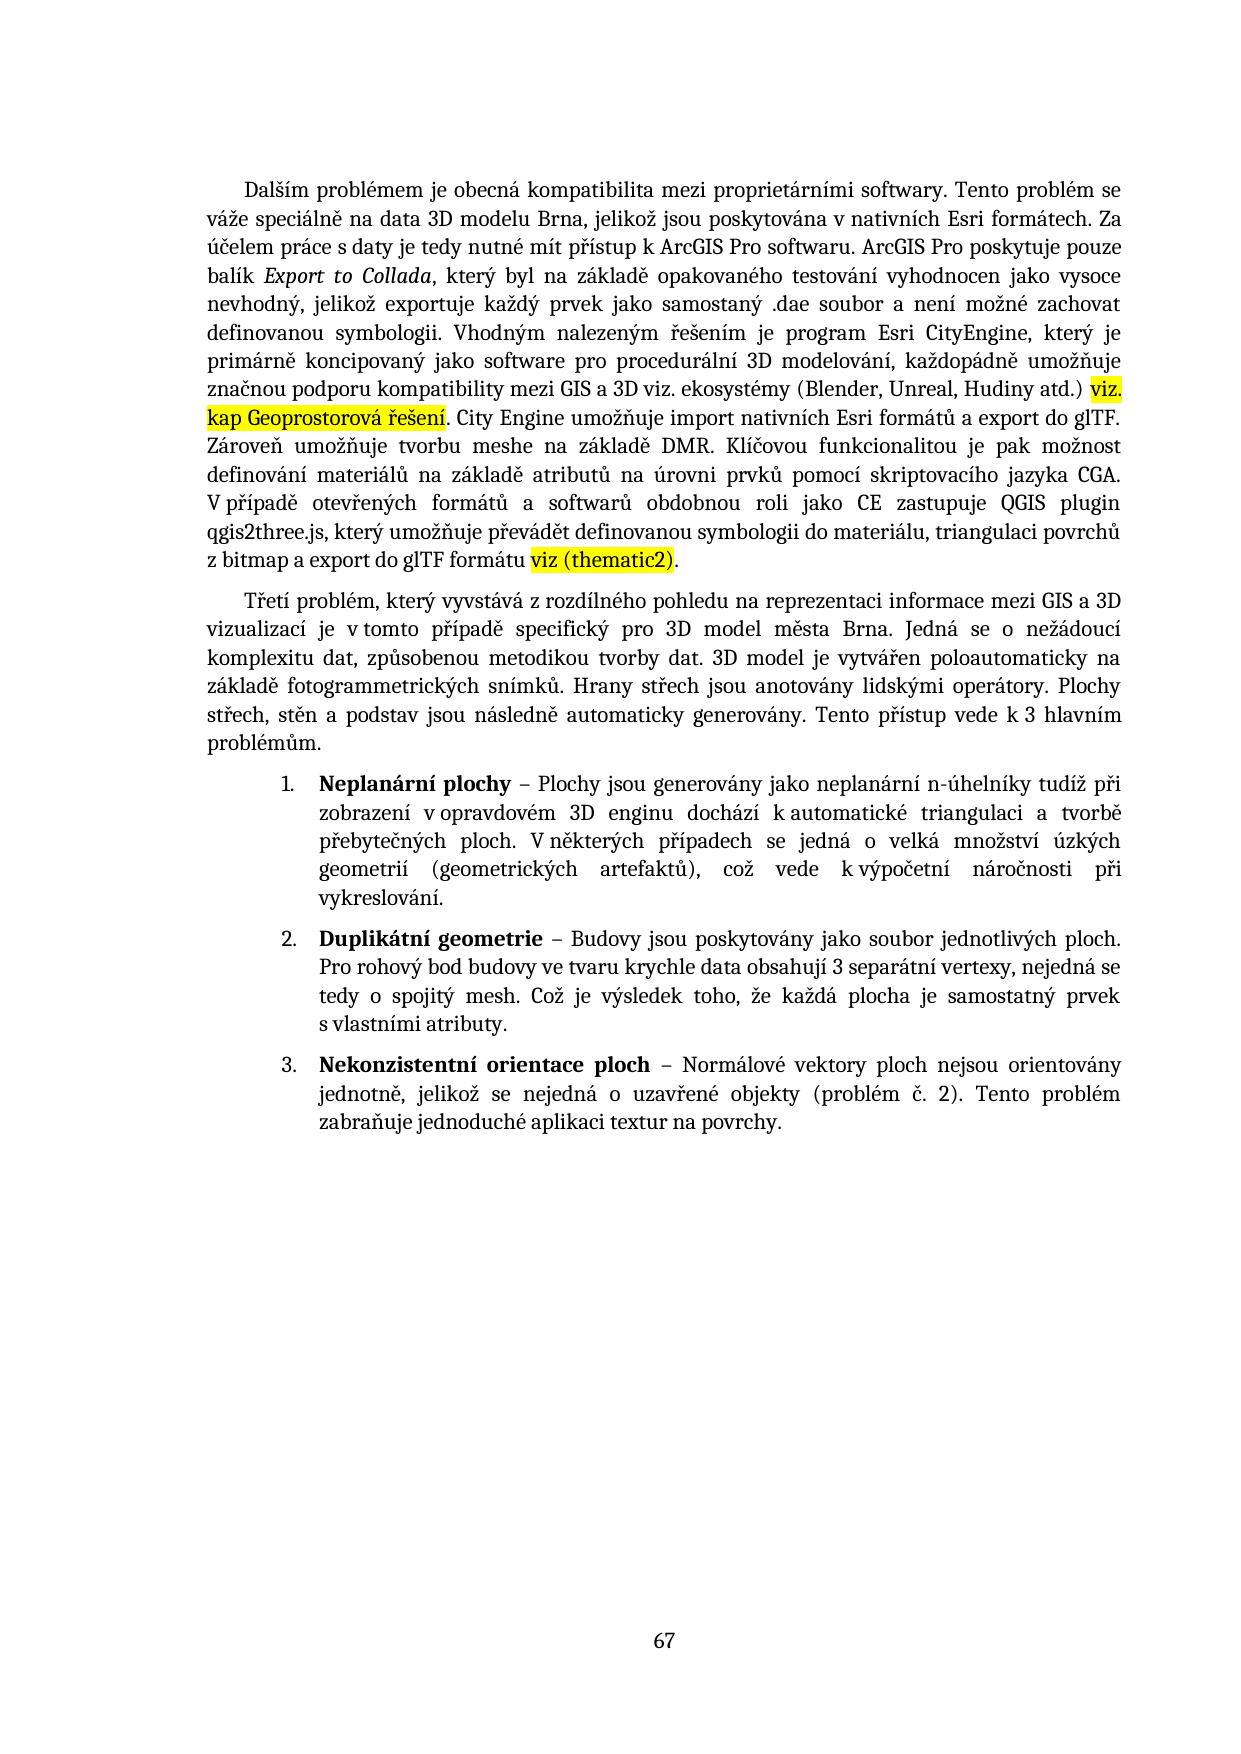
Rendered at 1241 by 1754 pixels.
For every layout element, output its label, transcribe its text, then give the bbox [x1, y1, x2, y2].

list Neplanární plochy – Plochy jsou generovány jako neplanární n-úhelníky tudíž při zobrazení v opravdovém 3D enginu dochází k automatické triangulaci a tvorbě přebytečných ploch. V některých případech se jedná o velká množství úzkých geometrií (geometrických artefaktů), což vede k výpočetní náročnosti při vykreslování. [281, 771, 1122, 911]
text Třetí problém, který vyvstává z rozdílného pohledu na reprezentaci informace mezi GIS a 3D vizualizací je v tomto případě specifický pro 3D model města Brna. Jedná se o nežádoucí komplexitu dat, způsobenou metodikou tvorby dat. 3D model je vytvářen poloautomaticky na základě fotogrammetrických snímků. Hrany střech jsou anotovány lidskými operátory. Plochy střech, stěn a podstav jsou následně automaticky generovány. Tento přístup vede k 3 hlavním problémům. [207, 588, 1122, 756]
list Nekonzistentní orientace ploch – Normálové vektory ploch nejsou orientovány jednotně, jelikož se nejedná o uzavřené objekty (problém č. 2). Tento problém zabraňuje jednoduché aplikaci textur na povrchy. [281, 1052, 1122, 1135]
list Duplikátní geometrie – Budovy jsou poskytovány jako soubor jednotlivých ploch. Pro rohový bod budovy ve tvaru krychle data obsahují 3 separátní vertexy, nejedná se tedy o spojitý mesh. Což je výsledek toho, že každá plocha je samostatný prvek s vlastními atributy. [281, 926, 1122, 1037]
text Dalším problémem je obecná kompatibilita mezi proprietárními softwary. Tento problém se váže speciálně na data 3D modelu Brna, jelikož jsou poskytována v nativních Esri formátech. Za účelem práce s daty je tedy nutné mít přístup k ArcGIS Pro softwaru. ArcGIS Pro poskytuje pouze balík Export to Collada, který byl na základě opakovaného testování vyhodnocen jako vysoce nevhodný, jelikož exportuje každý prvek jako samostaný .dae soubor a není možné zachovat definovanou symbologii. Vhodným nalezeným řešením je program Esri CityEngine, který je primárně koncipovaný jako software pro procedurální 3D modelování, každopádně umožňuje značnou podporu kompatibility mezi GIS a 3D viz. ekosystémy (Blender, Unreal, Hudiny atd.) viz. kap Geoprostorová řešení. City Engine umožňuje import nativních Esri formátů a export do glTF. Zároveň umožňuje tvorbu meshe na základě DMR. Klíčovou funkcionalitou je pak možnost definování materiálů na základě atributů na úrovni prvků pomocí skriptovacího jazyka CGA. V případě otevřených formátů a softwarů obdobnou roli jako CE zastupuje QGIS plugin qgis2three.js, který umožňuje převádět definovanou symbologii do materiálu, triangulaci povrchů z bitmap a export do glTF formátu viz (thematic2). [207, 177, 1122, 573]
